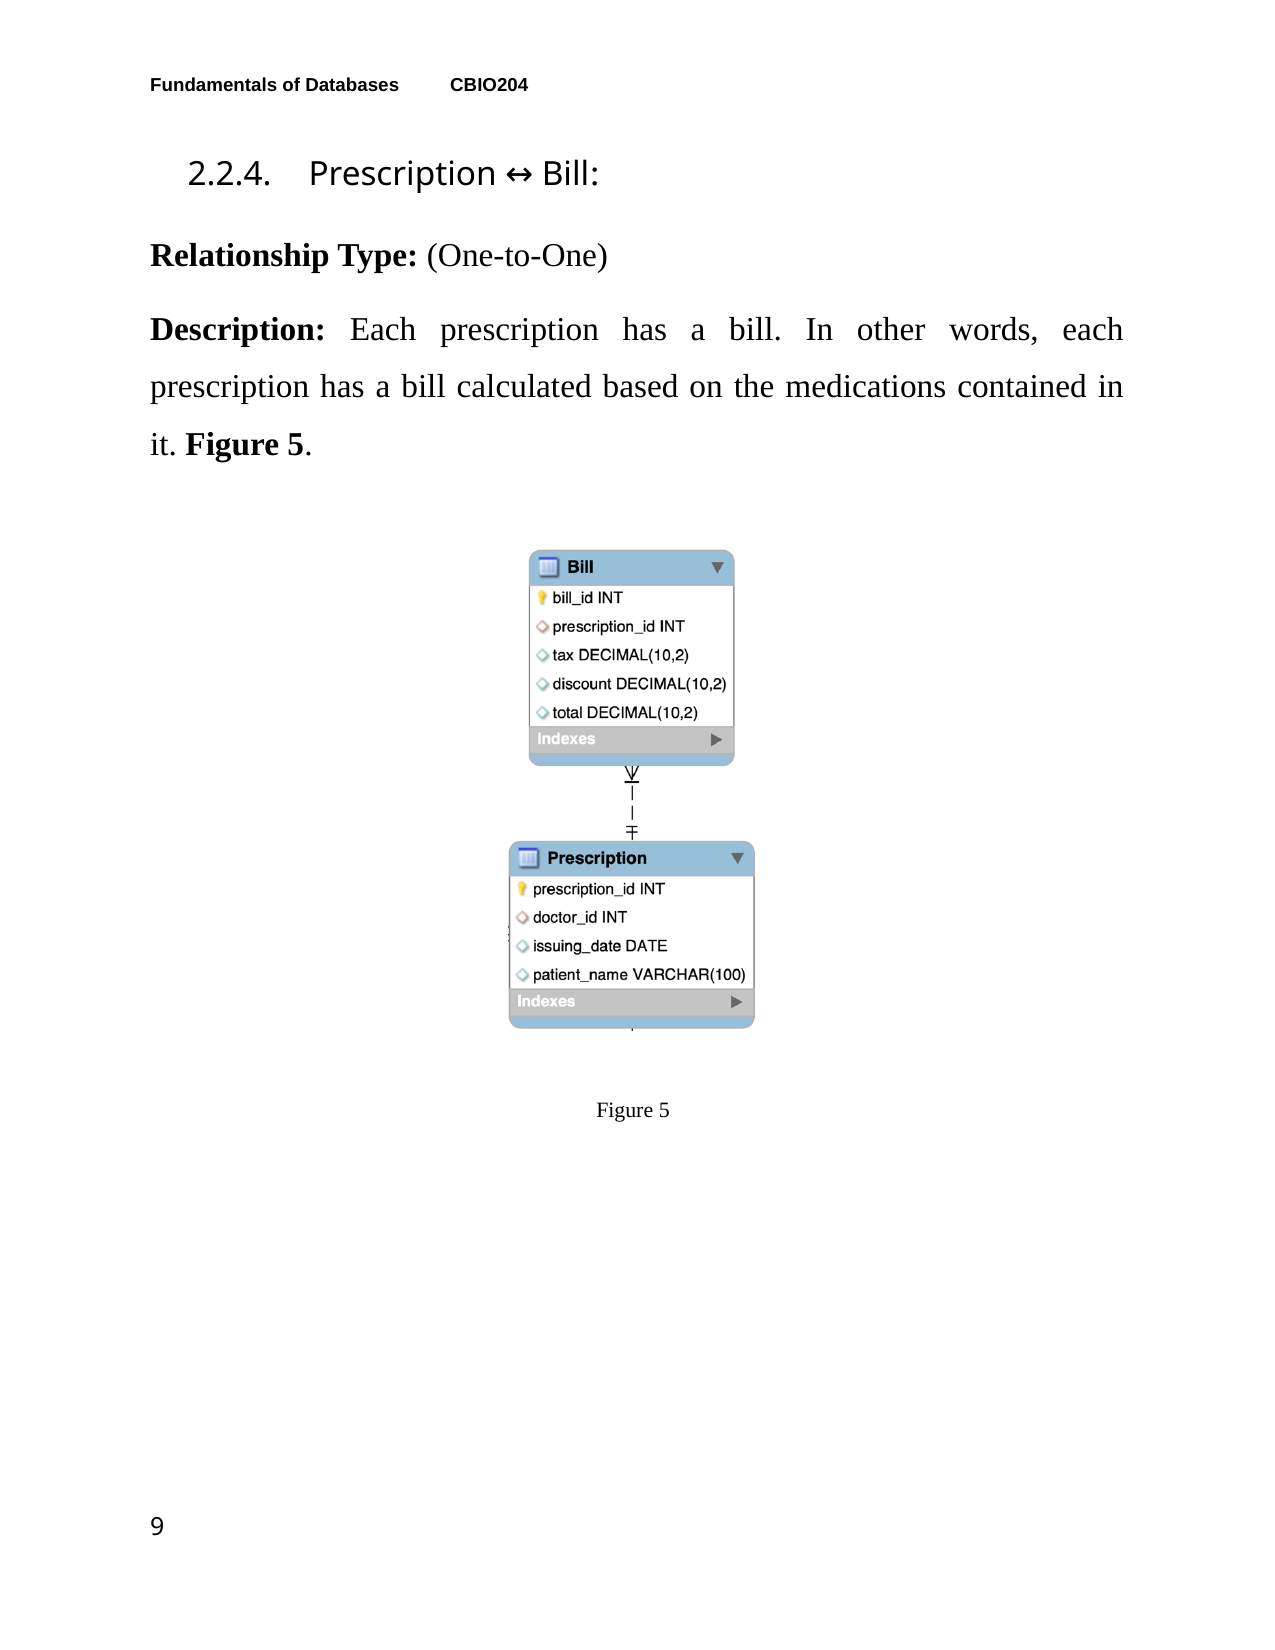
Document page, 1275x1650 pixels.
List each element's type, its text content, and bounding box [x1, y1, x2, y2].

text Description: Each prescription has a bill. In other words, each prescription has a bill calculated based on the medications contained in it. Figure 5. [150, 309, 1125, 462]
picture [508, 502, 758, 1031]
text Relationship Type: (One-to-One) [150, 235, 1125, 273]
list Prescription ↔ Bill: [187, 150, 1125, 195]
